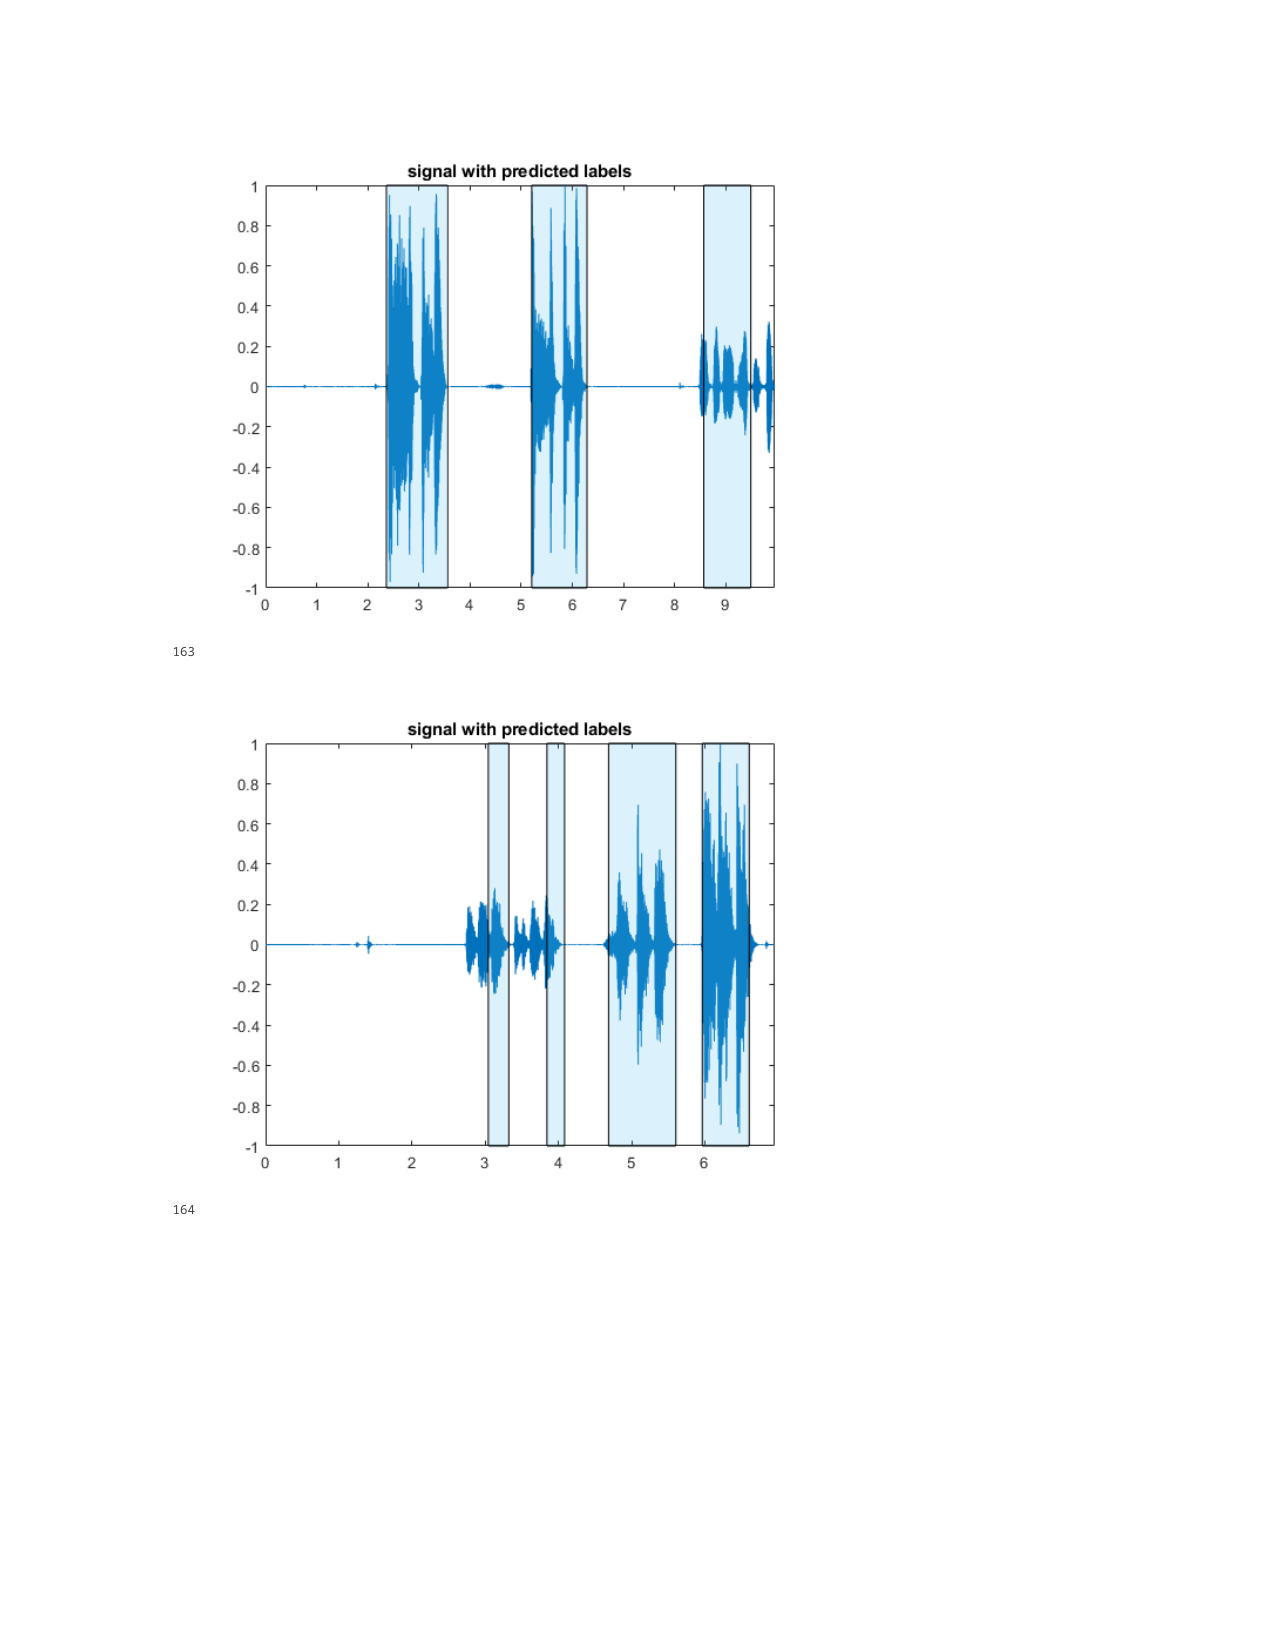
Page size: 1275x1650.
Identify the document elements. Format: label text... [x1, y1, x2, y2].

text 163 [150, 643, 1125, 661]
picture [180, 150, 837, 642]
picture [180, 707, 837, 1200]
text 164 [150, 1201, 1125, 1218]
